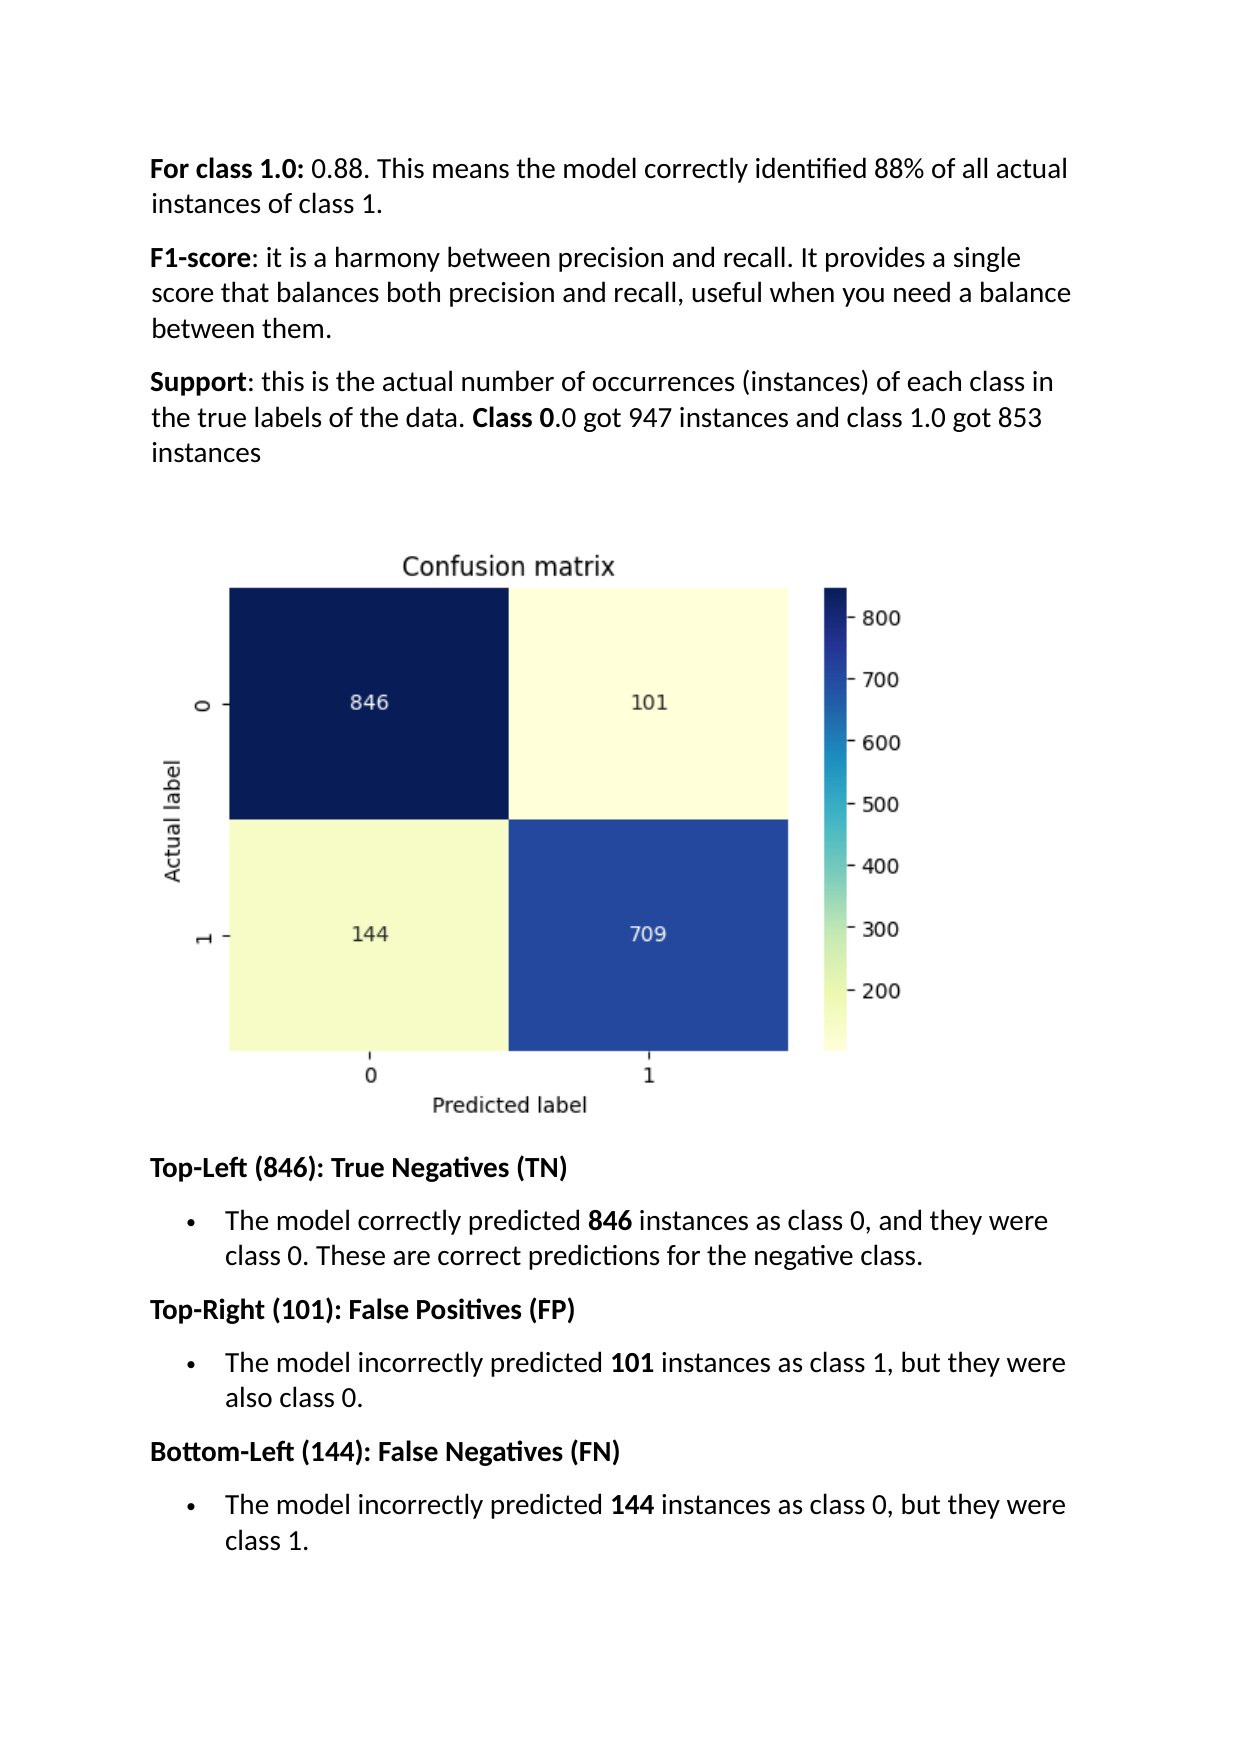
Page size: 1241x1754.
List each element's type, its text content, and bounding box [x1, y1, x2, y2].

list The model correctly predicted 846 instances as class 0, and they were class 0. These are correct predictions for the negative class. [187, 1202, 1090, 1273]
text For class 1.0: 0.88. This means the model correctly identified 88% of all actual instances of class 1. [150, 150, 1090, 221]
text Top-Right (101): False Positives (FP) [150, 1291, 1090, 1326]
text Support: this is the actual number of occurrences (instances) of each class in the true labels of the data. Class 0.0 got 947 instances and class 1.0 got 853 instances [150, 363, 1090, 470]
list The model incorrectly predicted 144 instances as class 0, but they were class 1. [187, 1486, 1090, 1557]
text Bottom-Left (144): False Negatives (FN) [150, 1433, 1090, 1468]
text F1-score: it is a harmony between precision and recall. It provides a single score that balances both precision and recall, useful when you need a balance between them. [150, 239, 1090, 346]
list The model incorrectly predicted 101 instances as class 1, but they were also class 0. [187, 1344, 1090, 1415]
text Top-Left (846): True Negatives (TN) [150, 1149, 1090, 1184]
picture [150, 541, 915, 1131]
